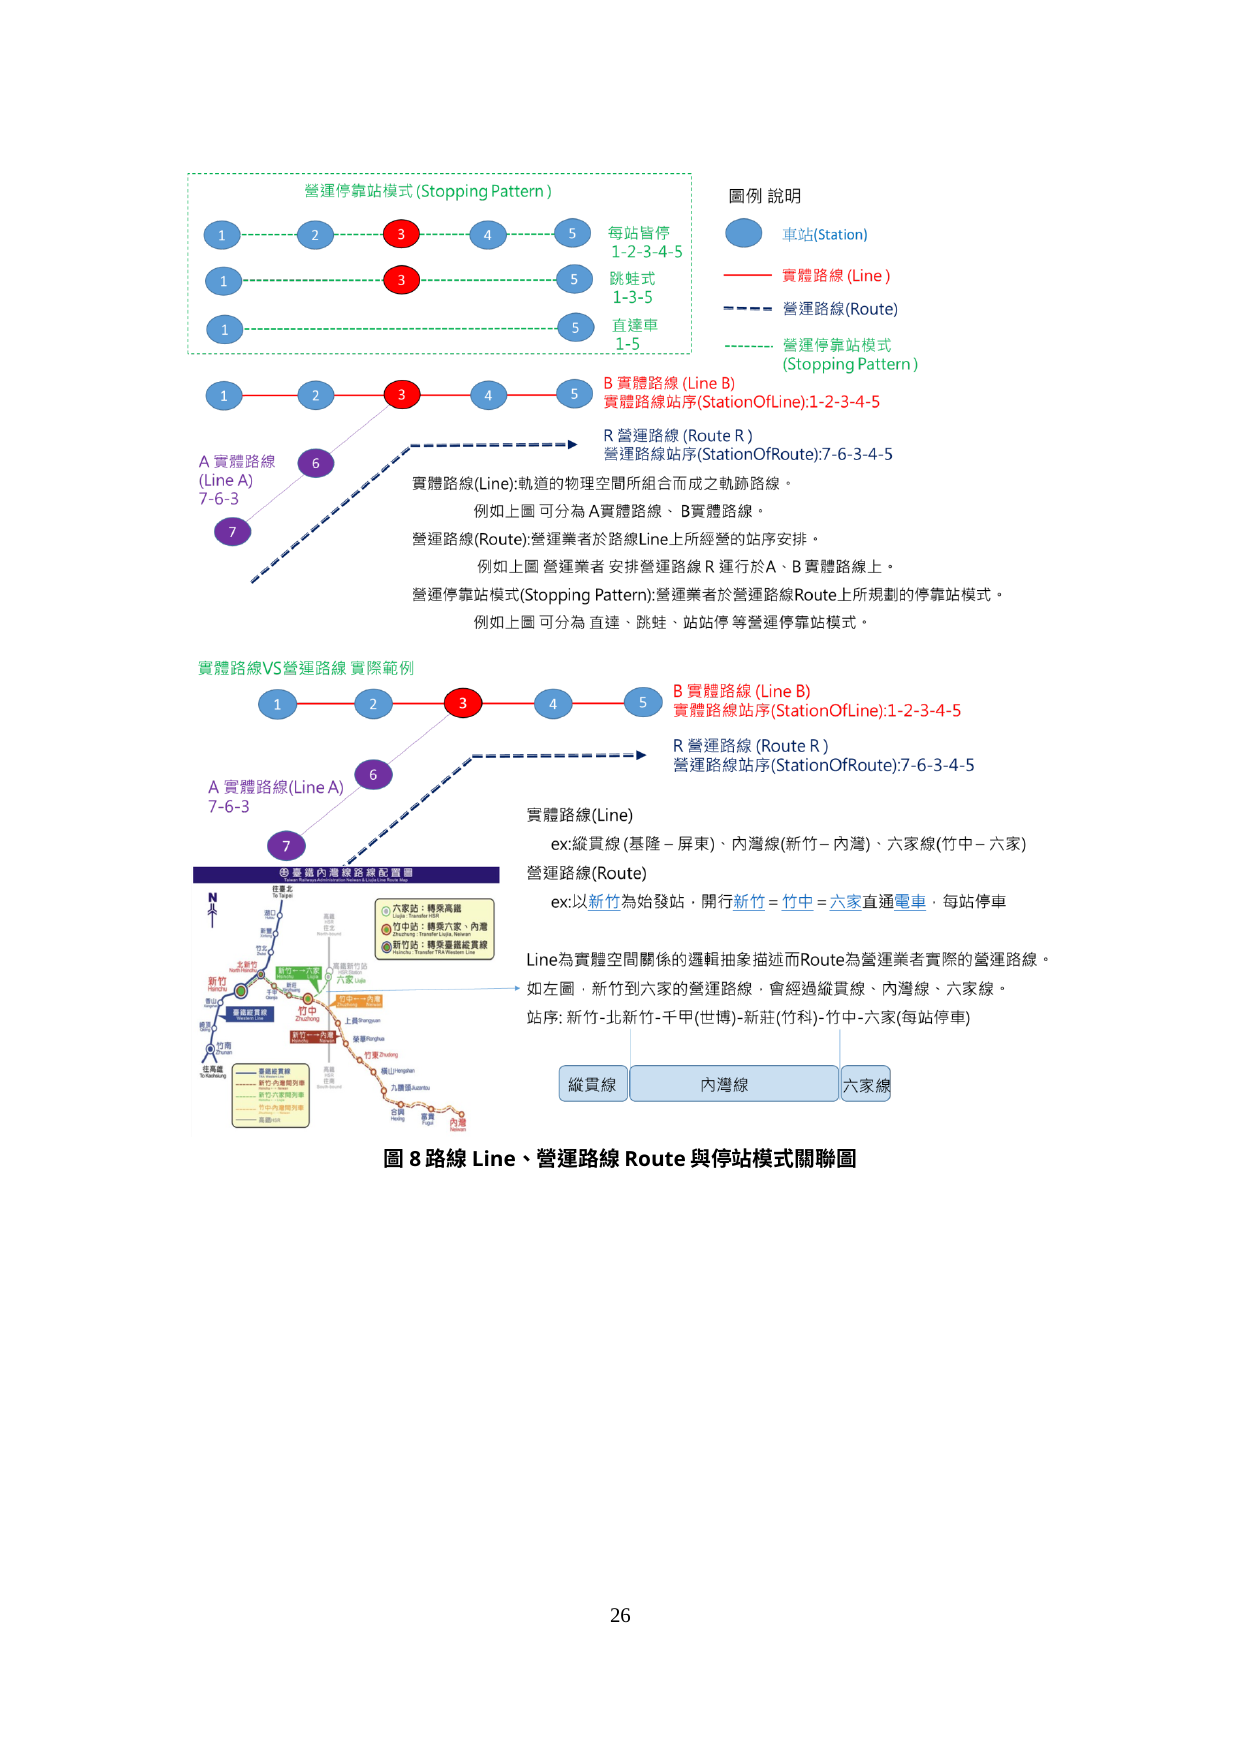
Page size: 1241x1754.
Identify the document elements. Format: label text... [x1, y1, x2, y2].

picture [187, 653, 1086, 1137]
picture [187, 173, 1016, 641]
text 圖 8 路線Line、營運路線Route與停站模式關聯圖 [187, 1139, 1053, 1176]
